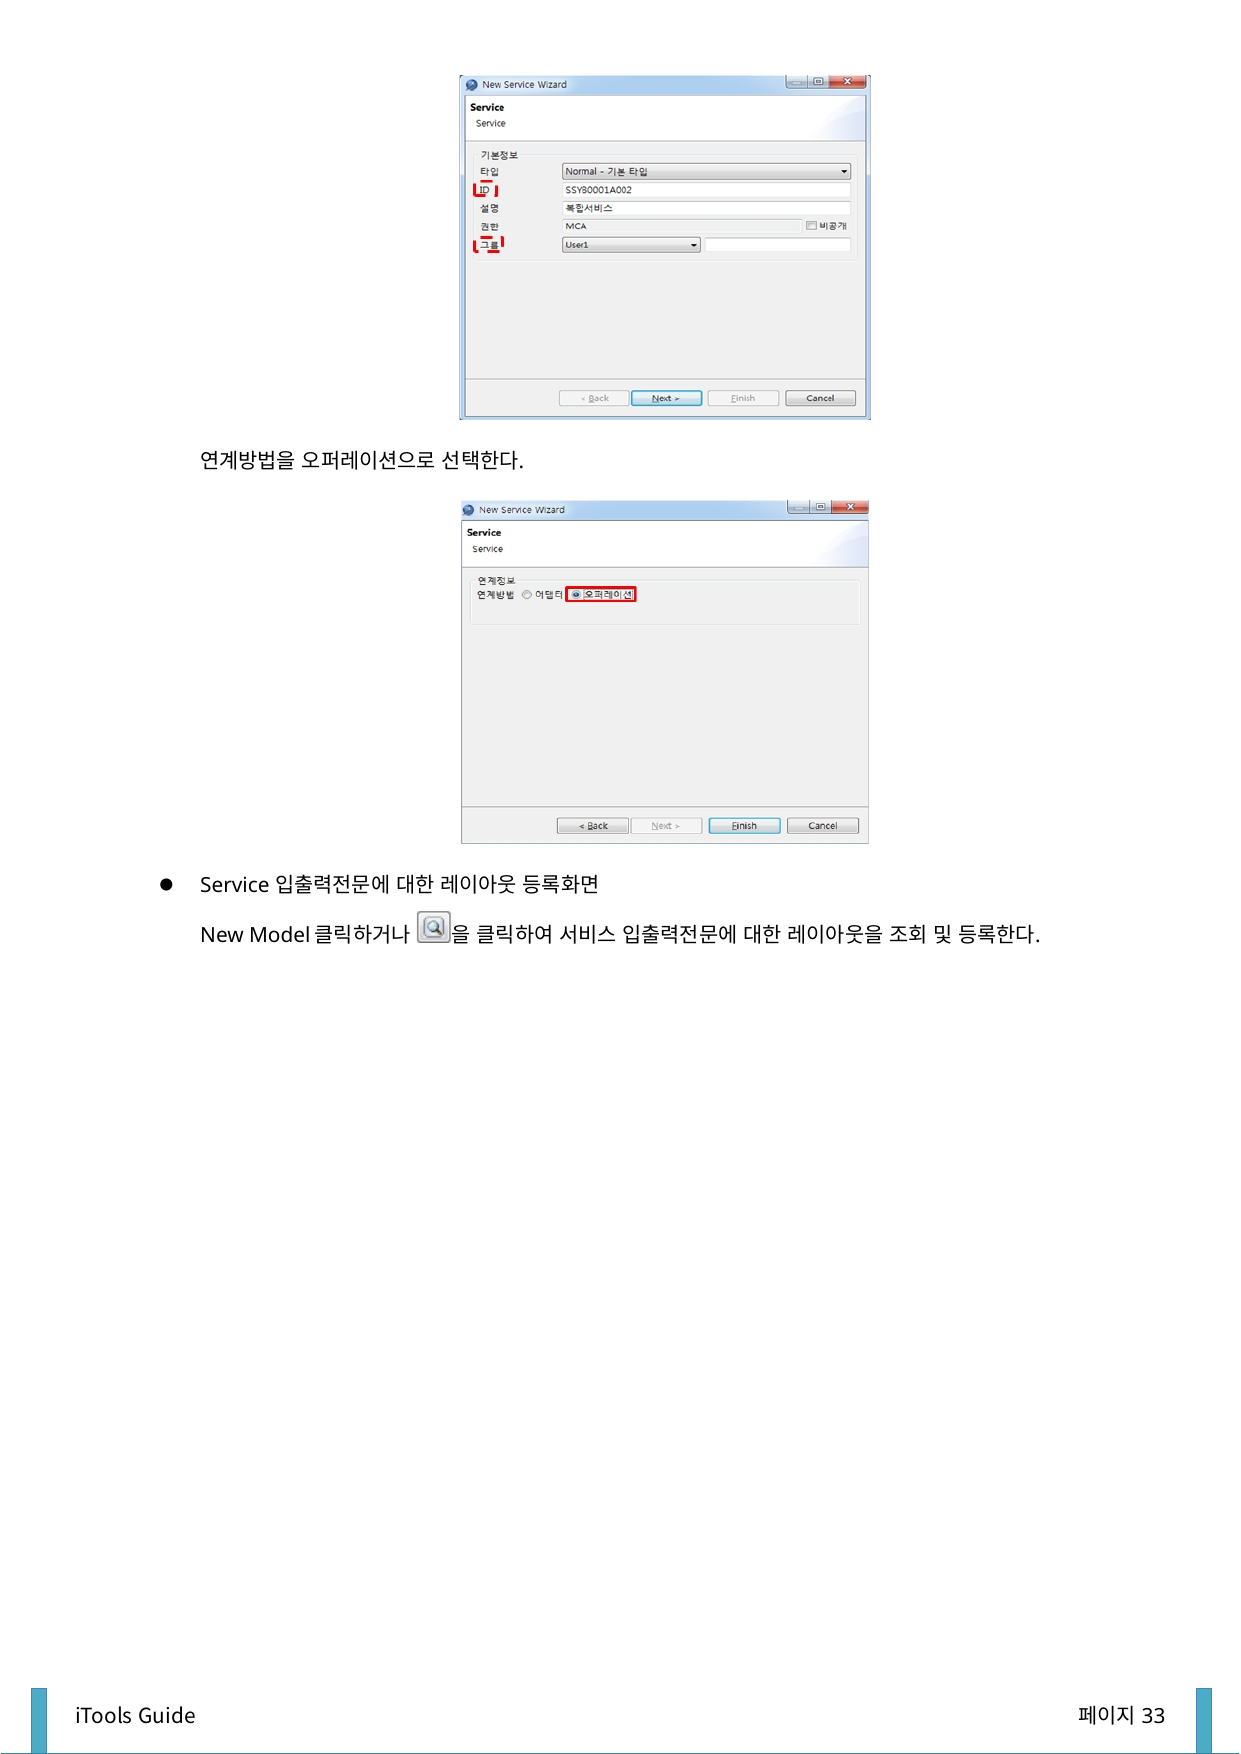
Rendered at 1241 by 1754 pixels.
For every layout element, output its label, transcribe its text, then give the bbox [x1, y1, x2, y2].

list Service 입출력전문에 대한 레이아웃 등록화면 [158, 868, 1181, 898]
text New Model클릭하거나 을 클릭하여 서비스 입출력전문에 대한 레이아웃을 조회 및 등록한다. [200, 911, 1181, 948]
picture [416, 911, 452, 943]
picture [459, 75, 871, 420]
picture [461, 500, 869, 844]
list 연계방법을 오퍼레이션으로 선택한다. [200, 445, 1181, 475]
